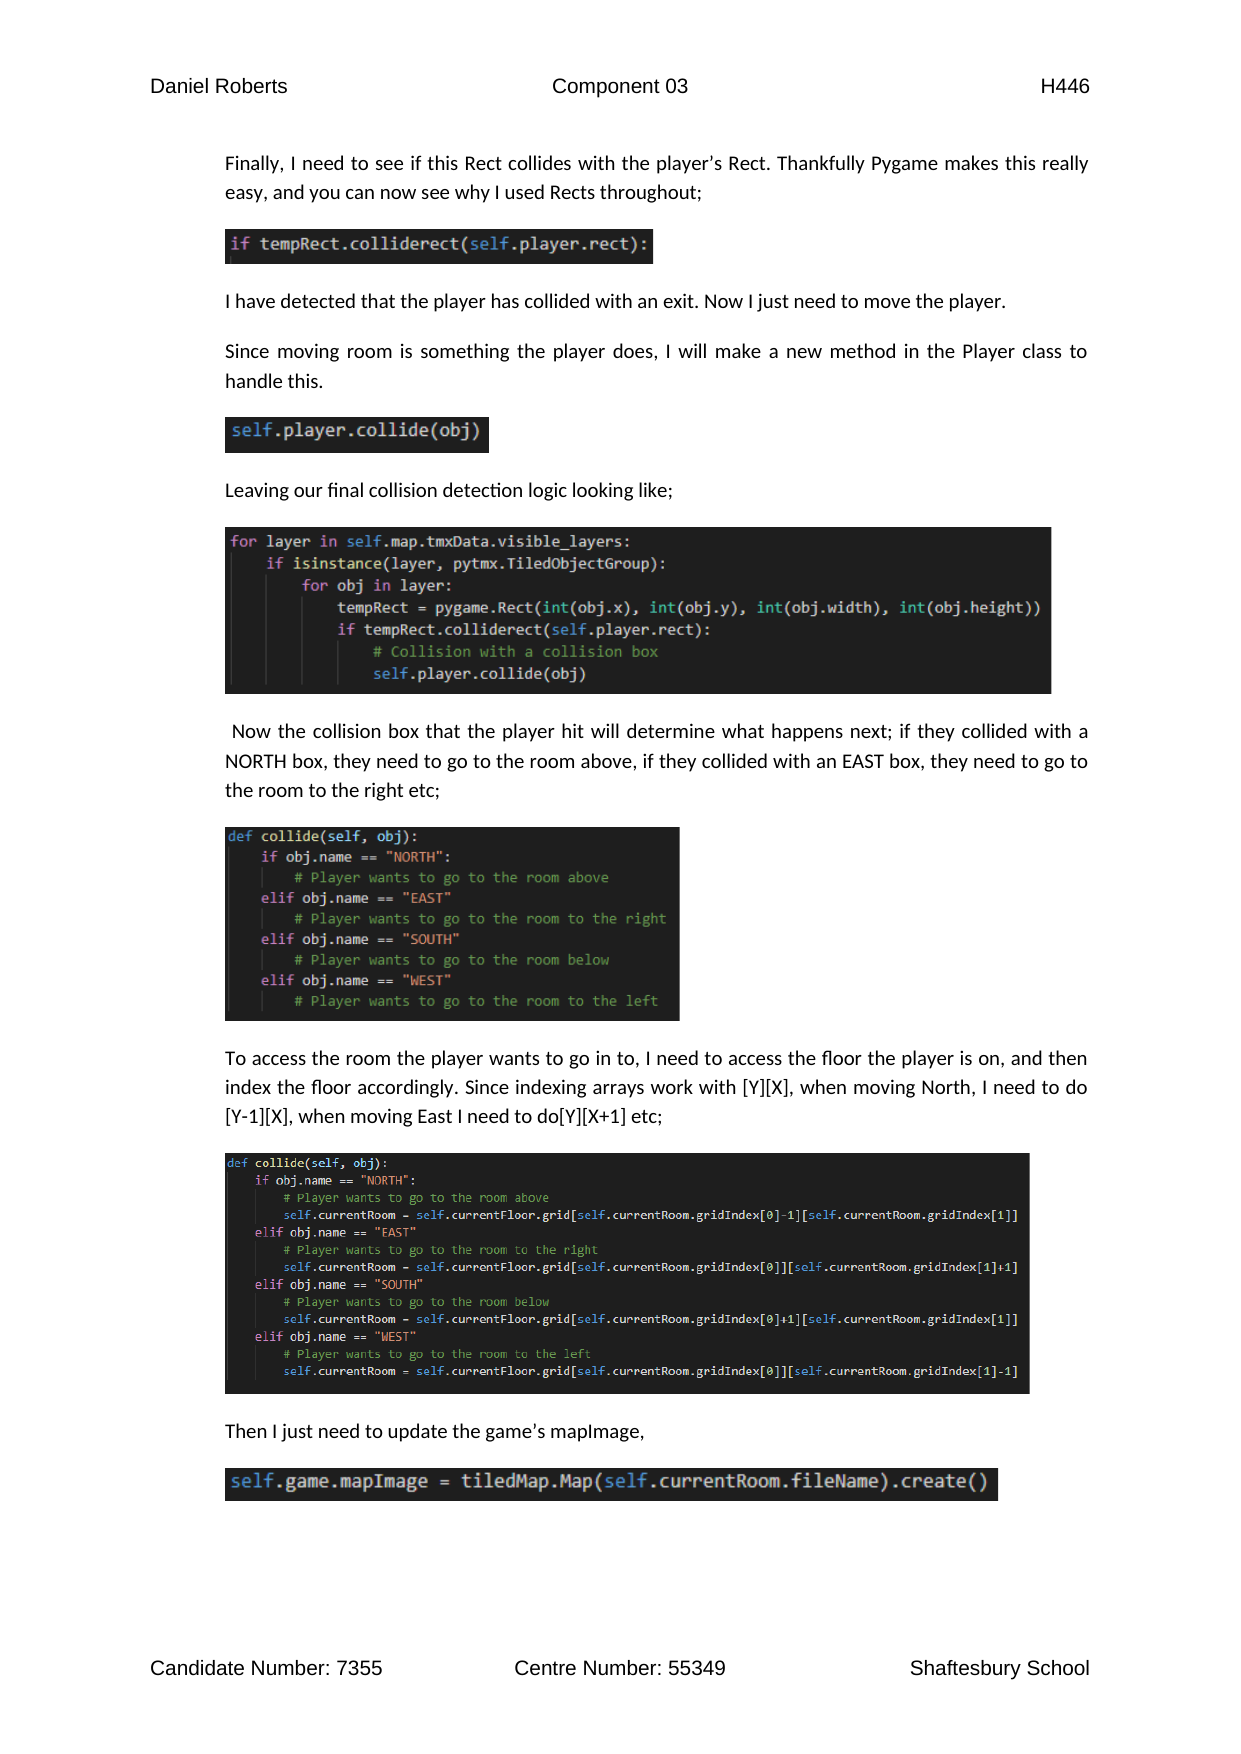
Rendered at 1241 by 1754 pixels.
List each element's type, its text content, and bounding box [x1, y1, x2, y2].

text Since moving room is something the player does, I will make a new method in the Player class to handle this. [225, 339, 1090, 393]
text Finally, I need to see if this Rect collides with the player’s Rect. Thankfully Pygame makes this really easy, and you can now see why I used Rects throughout; [225, 150, 1090, 204]
text Then I just need to update the game’s mapImage, [150, 1418, 1090, 1443]
picture [225, 229, 654, 264]
text Now the collision box that the player hit will determine what happens next; if they collided with a NORTH box, they need to go to the room above, if they collided with an EAST box, they need to go to the room to the right etc; [225, 719, 1090, 802]
picture [225, 527, 1052, 694]
picture [225, 417, 489, 453]
text Leaving our final collision detection logic looking like; [225, 477, 1090, 503]
text To access the room the player wants to go in to, I need to access the floor the player is on, and then index the floor accordingly. Since indexing arrays work with [Y][X], when moving North, I need to do [Y-1][X], when moving East I need to do[Y][X+1] etc; [225, 1045, 1090, 1129]
picture [225, 1468, 999, 1501]
picture [225, 1153, 1030, 1394]
picture [225, 827, 680, 1021]
text I have detected that the player has collided with an exit. Now I just need to move the player. [225, 289, 1090, 314]
